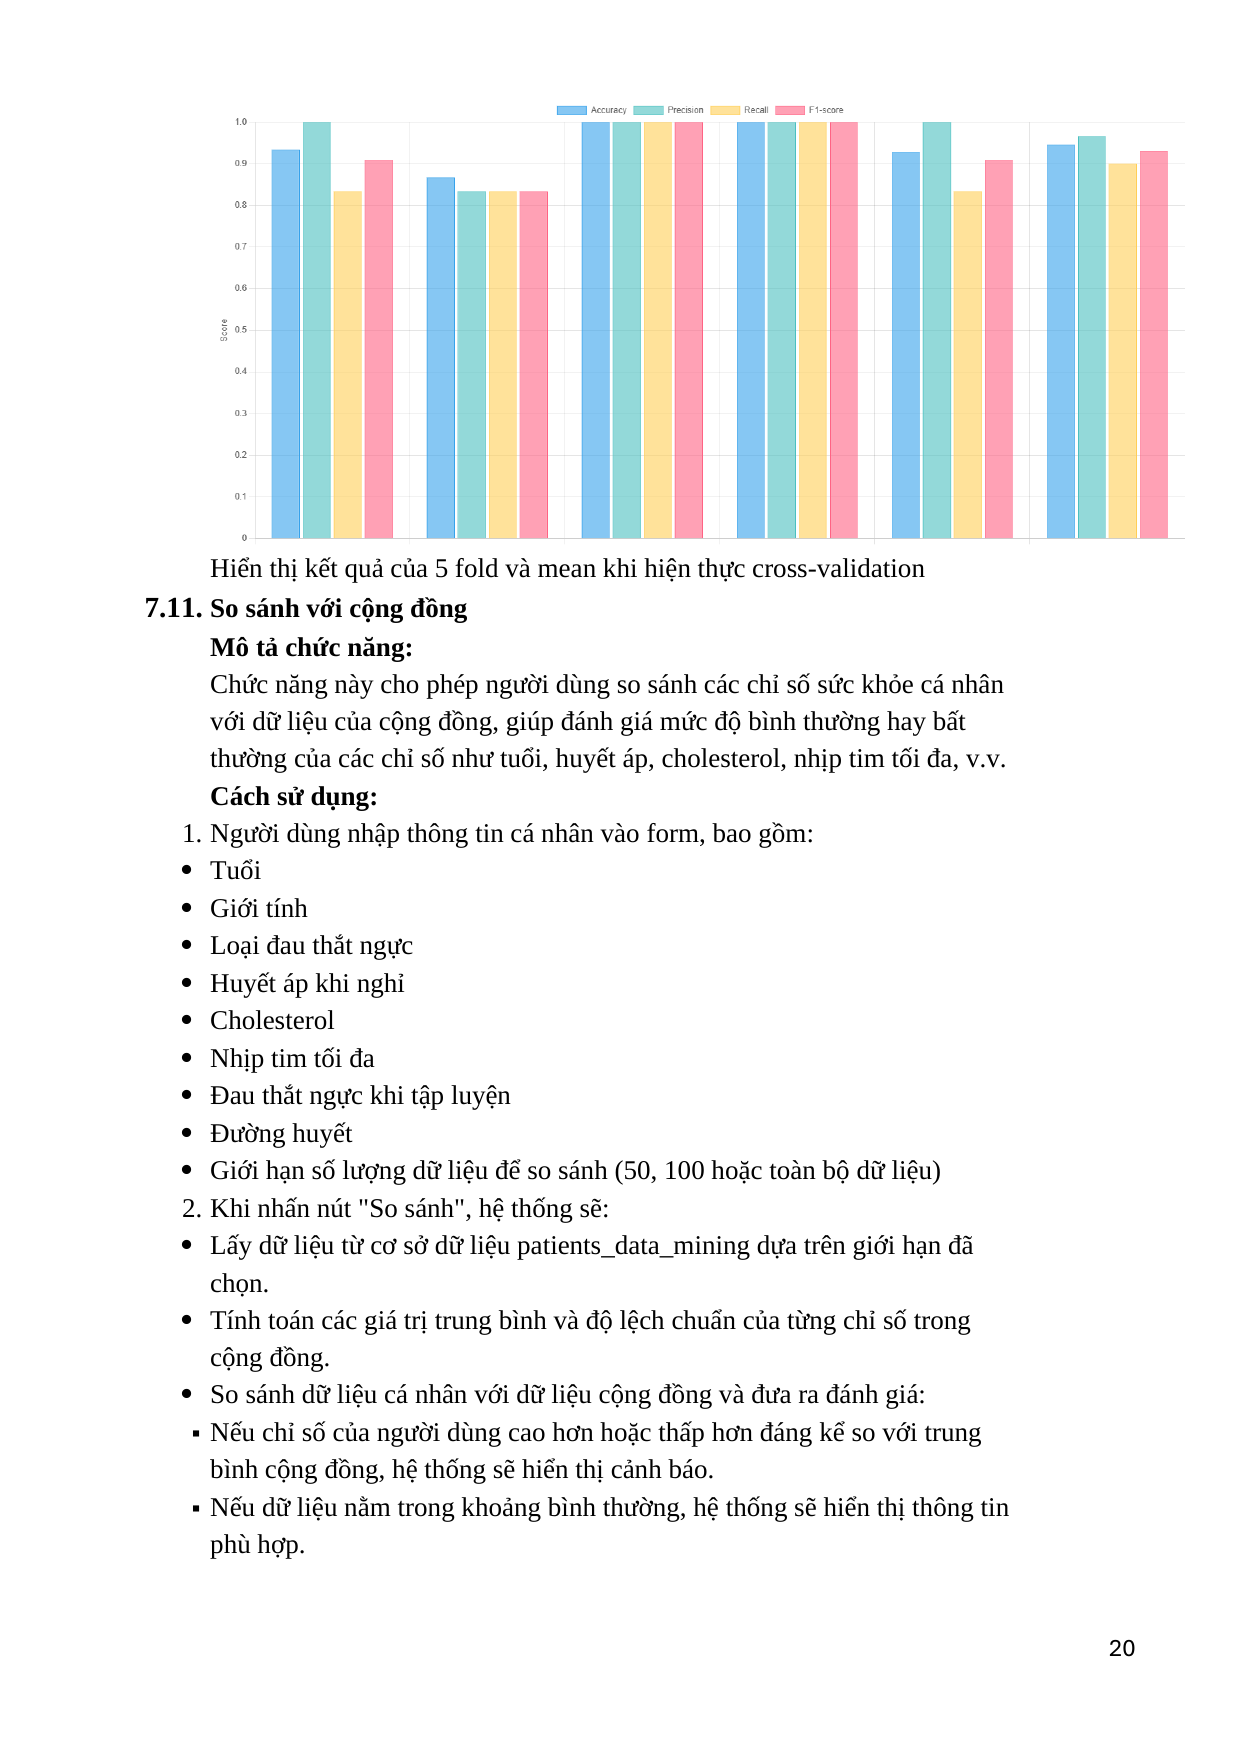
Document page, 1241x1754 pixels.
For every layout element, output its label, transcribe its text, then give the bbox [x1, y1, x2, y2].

list Nếu dữ liệu nằm trong khoảng bình thường, hệ thống sẽ hiển thị thông tin phù hợp. [191, 1491, 1030, 1559]
list Cholesterol [182, 1004, 1030, 1036]
picture [210, 105, 1185, 545]
list Tuổi [182, 854, 1030, 886]
list Nhịp tim tối đa [182, 1042, 1030, 1073]
list Nếu chỉ số của người dùng cao hơn hoặc thấp hơn đáng kể so với trung bình cộng đồng, hệ thống sẽ hiển thị cảnh báo. [191, 1416, 1030, 1484]
list So sánh với cộng đồng [144, 591, 1030, 624]
list Giới hạn số lượng dữ liệu để so sánh (50, 100 hoặc toàn bộ dữ liệu) [182, 1154, 1030, 1186]
list Đường huyết [182, 1117, 1030, 1148]
list Giới tính [182, 892, 1030, 923]
list Loại đau thắt ngực [182, 929, 1030, 961]
list Lấy dữ liệu từ cơ sở dữ liệu patients_data_mining dựa trên giới hạn đã chọn. [182, 1229, 1030, 1298]
list Khi nhấn nút "So sánh", hệ thống sẽ: [182, 1192, 1030, 1223]
list Người dùng nhập thông tin cá nhân vào form, bao gồm: [182, 817, 1030, 848]
list So sánh dữ liệu cá nhân với dữ liệu cộng đồng và đưa ra đánh giá: [182, 1379, 1030, 1410]
text Hiển thị kết quả của 5 fold và mean khi hiện thực cross-validation [210, 552, 1030, 583]
list Tính toán các giá trị trung bình và độ lệch chuẩn của từng chỉ số trong cộng đồng. [182, 1304, 1030, 1372]
list Cách sử dụng: [210, 780, 1030, 811]
list Chức năng này cho phép người dùng so sánh các chỉ số sức khỏe cá nhân với dữ liệu của cộng đồng, giúp đánh giá mức độ bình thường hay bất thường của các chỉ số như tuổi, huyết áp, cholesterol, nhịp tim tối đa, v.v. [210, 668, 1030, 774]
list Mô tả chức năng: [210, 631, 1030, 662]
list Huyết áp khi nghỉ [182, 967, 1030, 998]
list Đau thắt ngực khi tập luyện [182, 1079, 1030, 1111]
